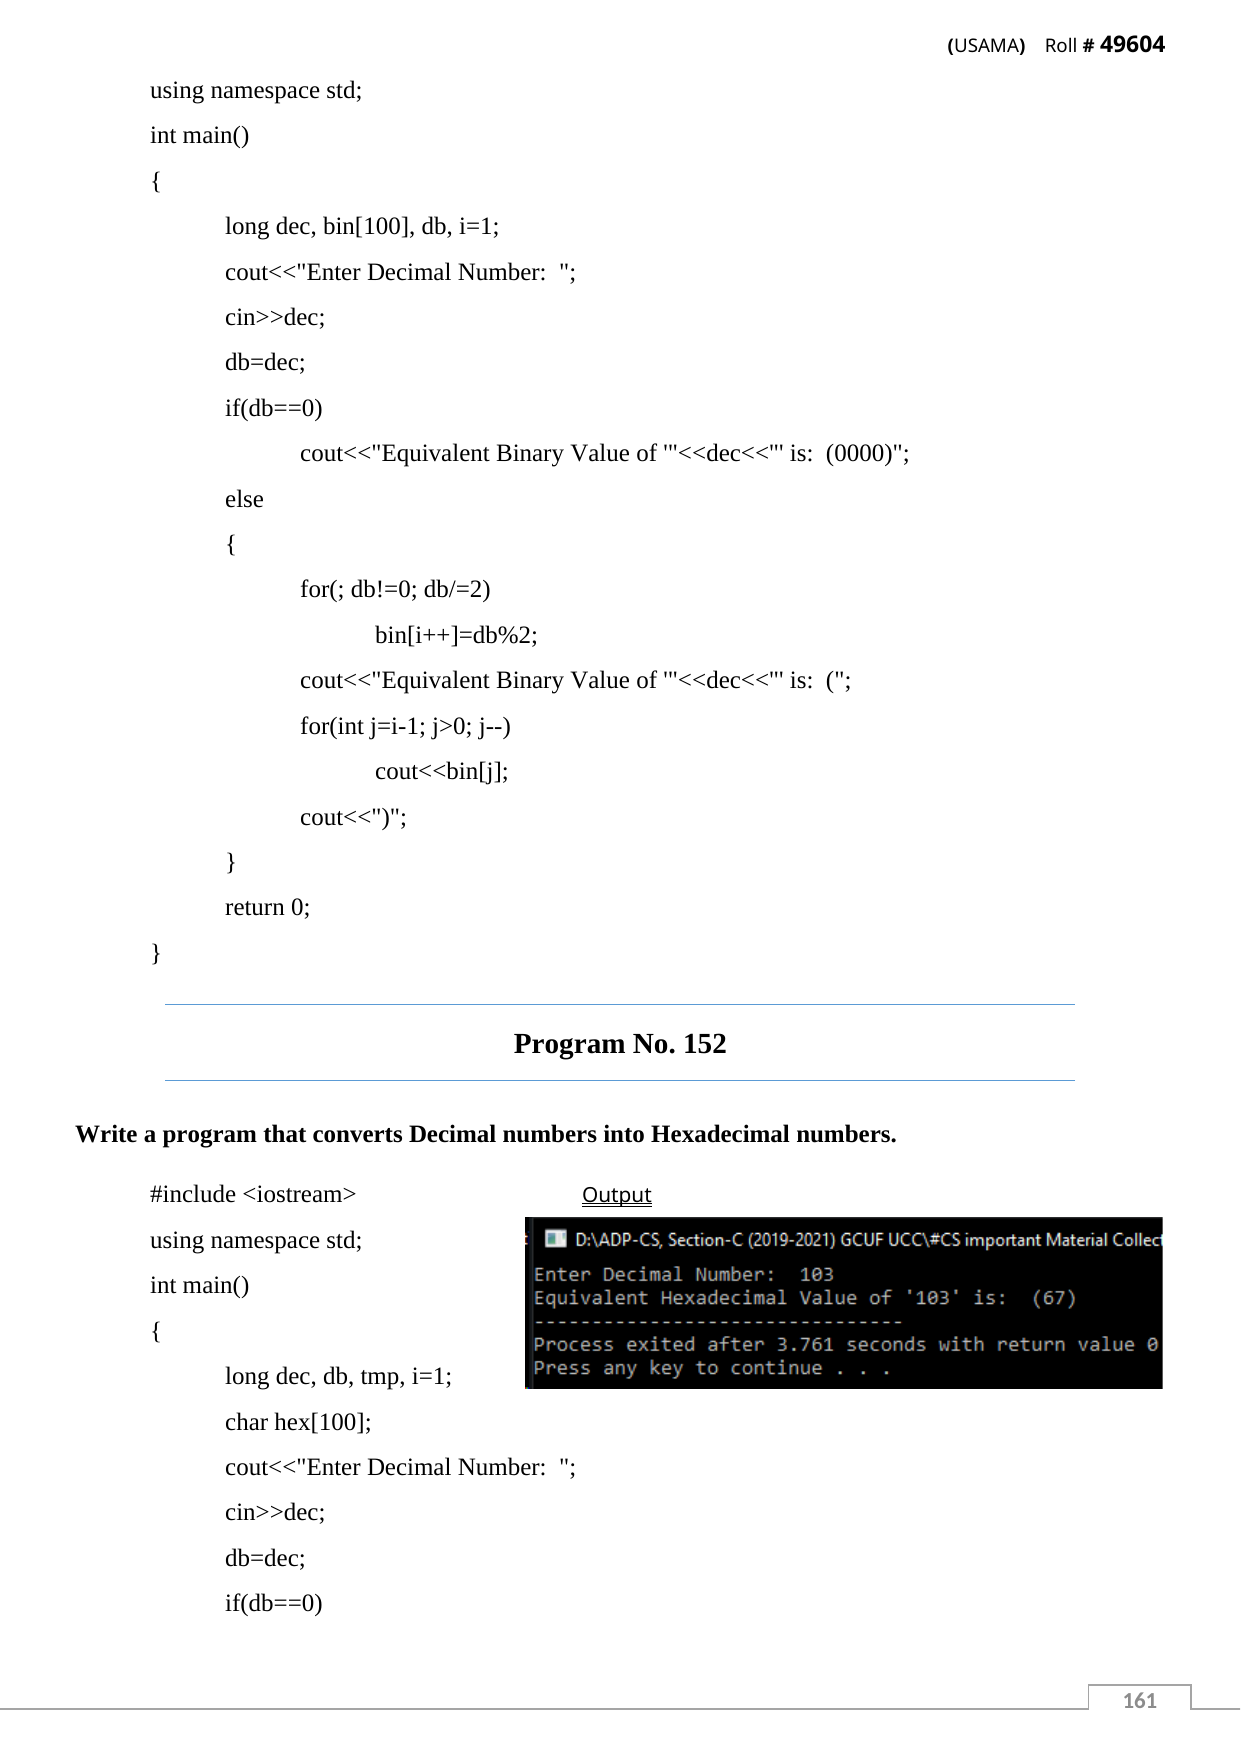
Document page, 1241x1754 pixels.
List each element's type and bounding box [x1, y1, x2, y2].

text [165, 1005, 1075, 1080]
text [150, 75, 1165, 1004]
picture [525, 1217, 1163, 1389]
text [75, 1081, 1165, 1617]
